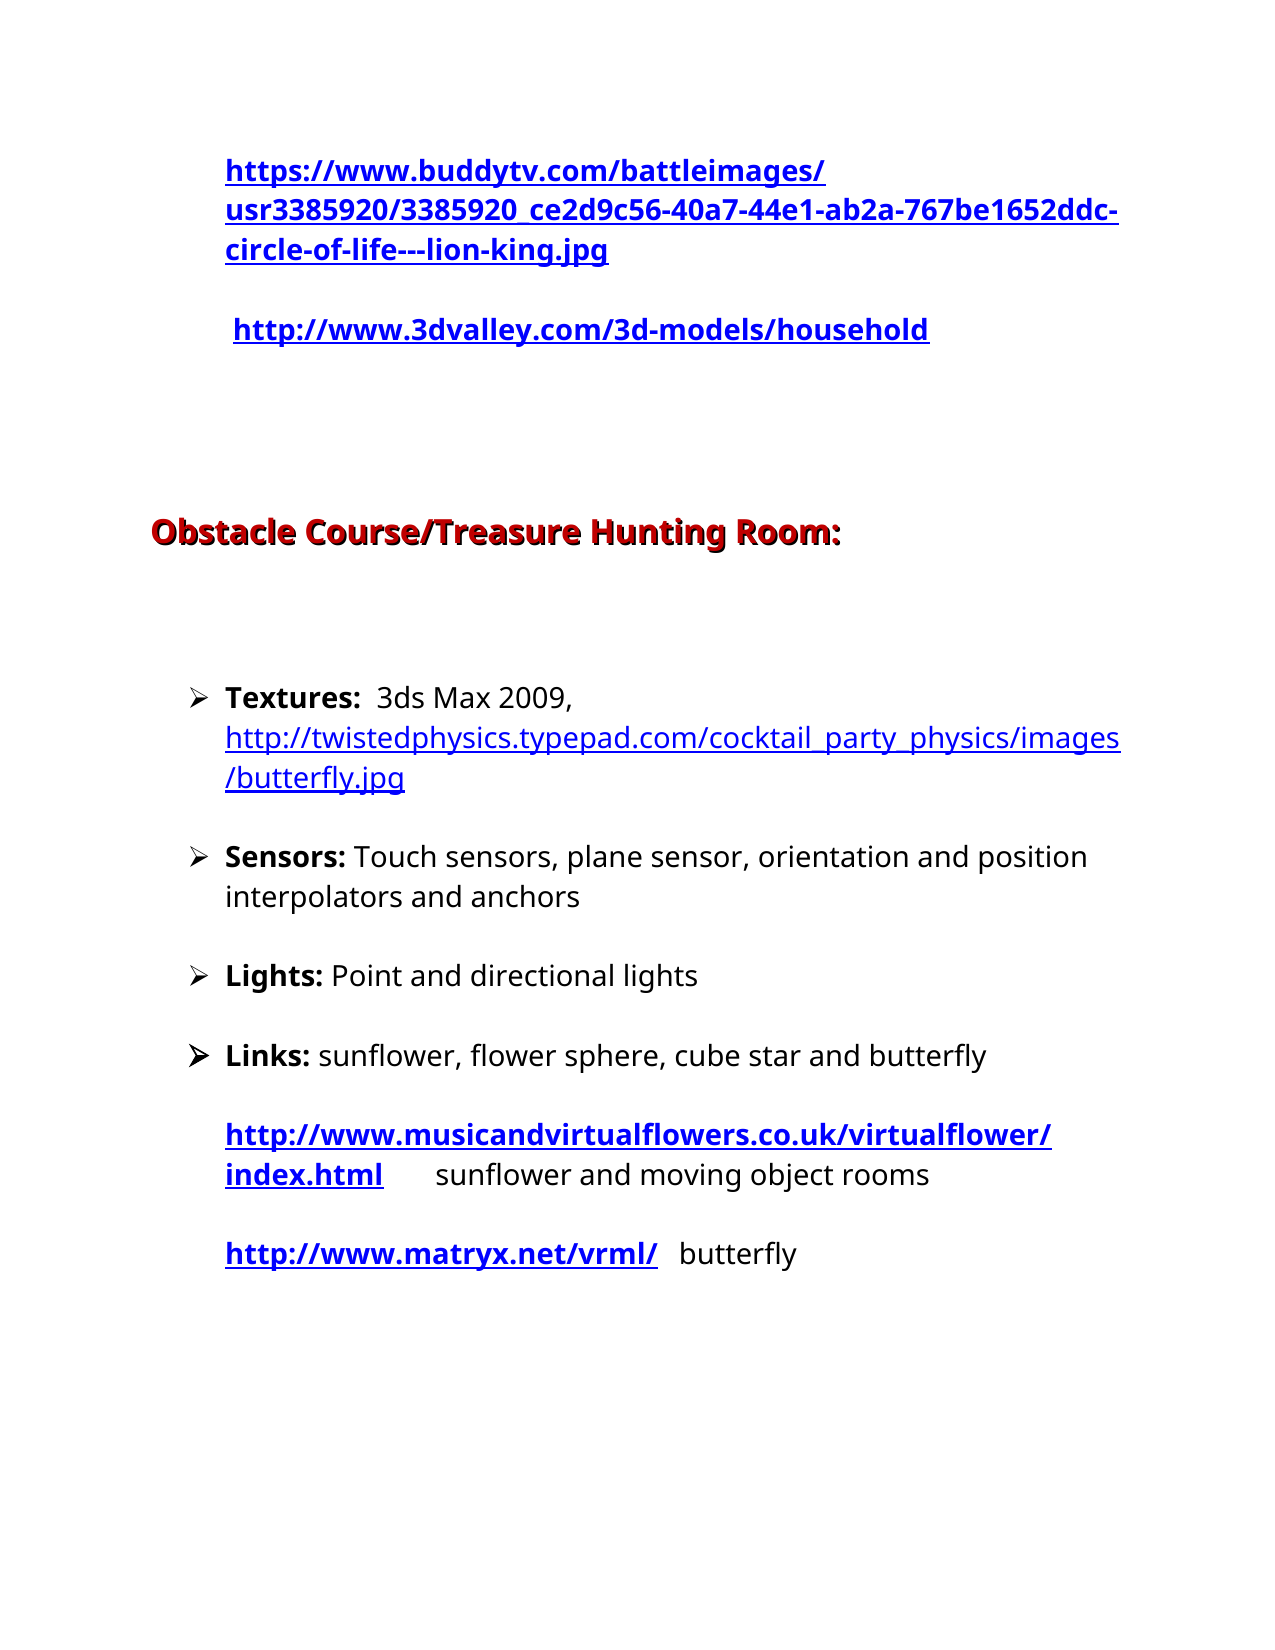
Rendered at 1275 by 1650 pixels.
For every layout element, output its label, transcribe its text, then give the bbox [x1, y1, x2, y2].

text http://www.musicandvirtualflowers.co.uk/virtualflower/index.html sunflower and moving object rooms [225, 1114, 1125, 1193]
list Links: sunflower, flower sphere, cube star and butterfly [187, 1035, 1125, 1074]
list Textures: 3ds Max 2009, http://twistedphysics.typepad.com/cocktail_party_physics/images/butterfly.jpg [187, 678, 1125, 797]
text http://www.3dvalley.com/3d-models/household [225, 309, 1125, 348]
list Sensors: Touch sensors, plane sensor, orientation and position interpolators and anchors [187, 836, 1125, 916]
text https://www.buddytv.com/battleimages/usr3385920/3385920_ce2d9c56-40a7-44e1-ab2a-767be1652ddc-circle-of-life---lion-king.jpg [225, 150, 1125, 269]
text Obstacle Course/Treasure Hunting Room: [150, 507, 1125, 553]
list Lights: Point and directional lights [187, 955, 1125, 995]
text http://www.matryx.net/vrml/ butterfly [225, 1233, 1125, 1273]
